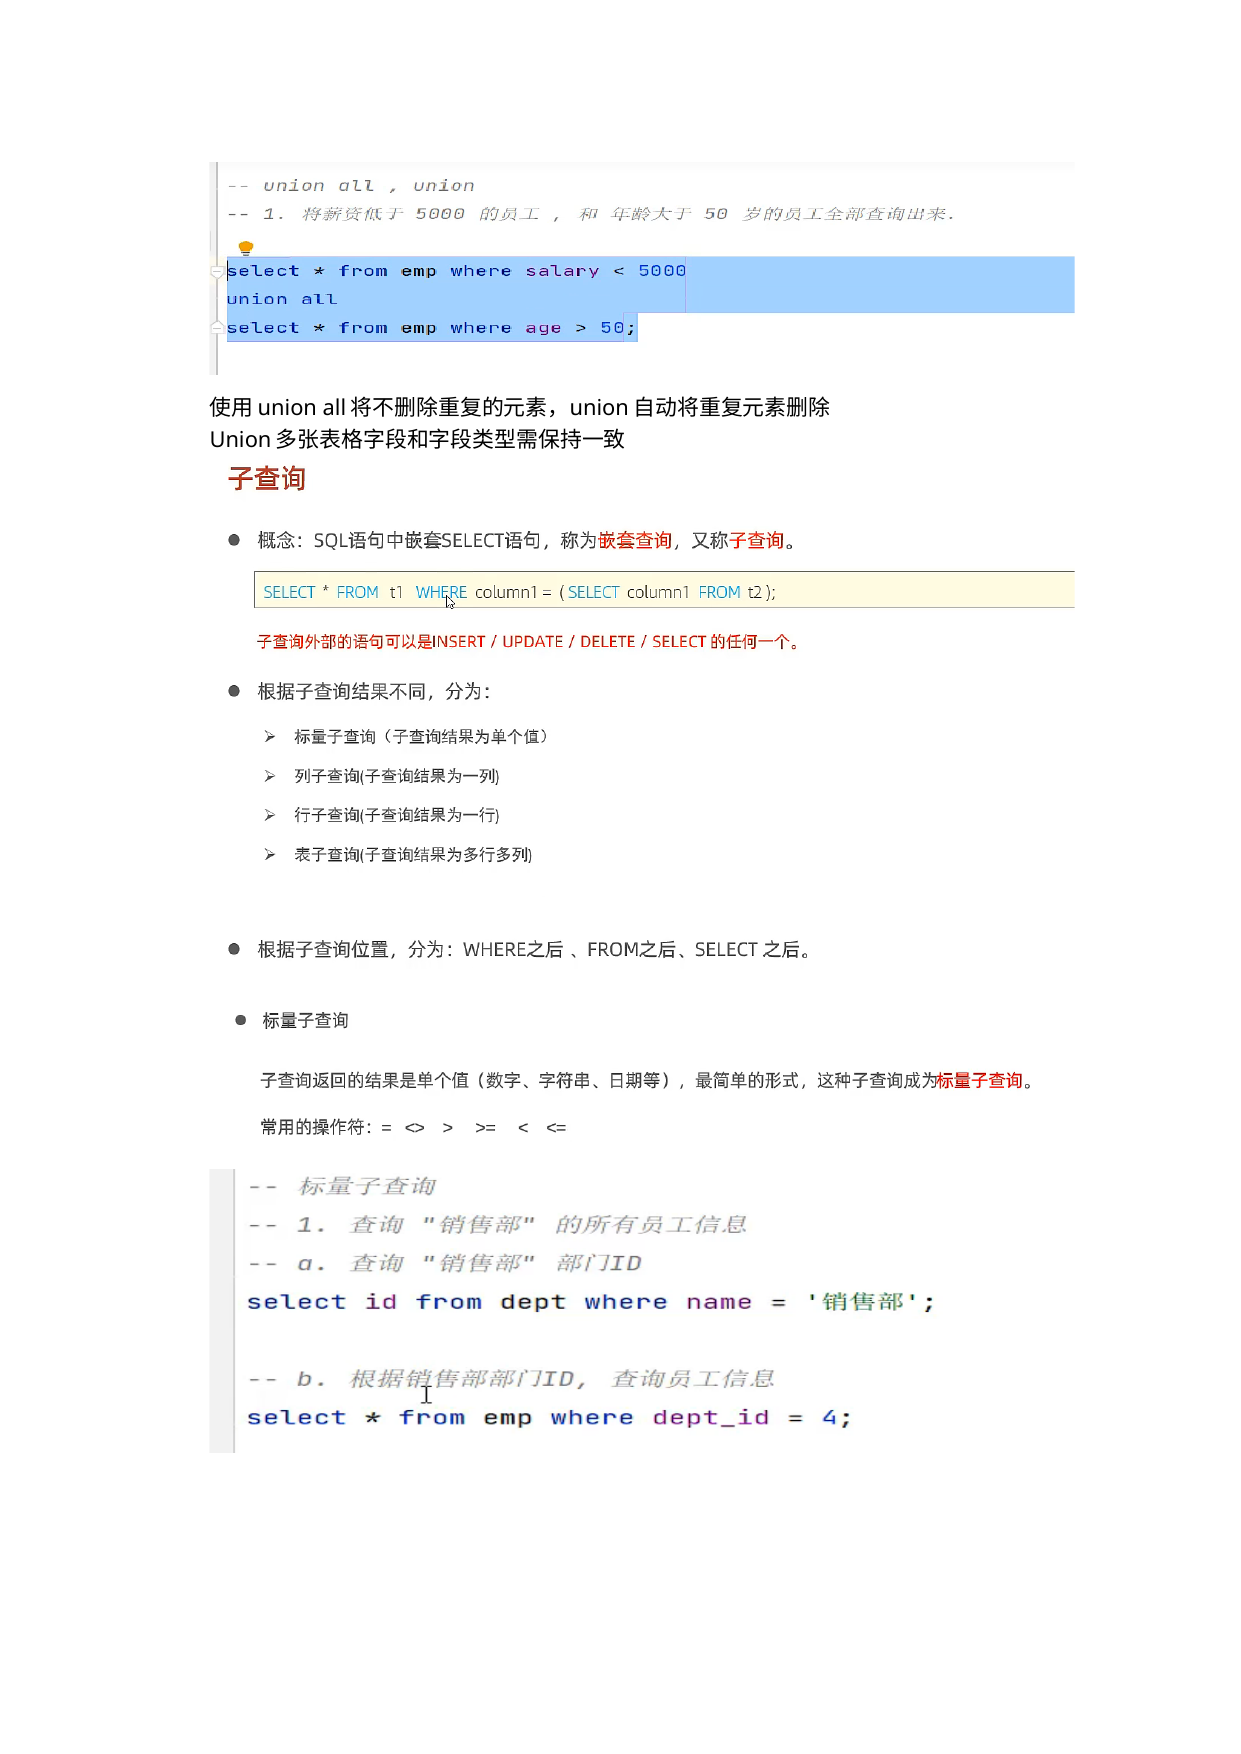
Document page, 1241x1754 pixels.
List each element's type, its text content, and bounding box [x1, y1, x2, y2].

picture [209, 1007, 1079, 1158]
text 使用union all将不删除重复的元素，union自动将重复元素删除 [187, 389, 1053, 422]
picture [209, 454, 1075, 981]
picture [209, 1169, 1092, 1453]
picture [209, 162, 1075, 375]
text Union多张表格字段和字段类型需保持一致 [187, 422, 1053, 454]
